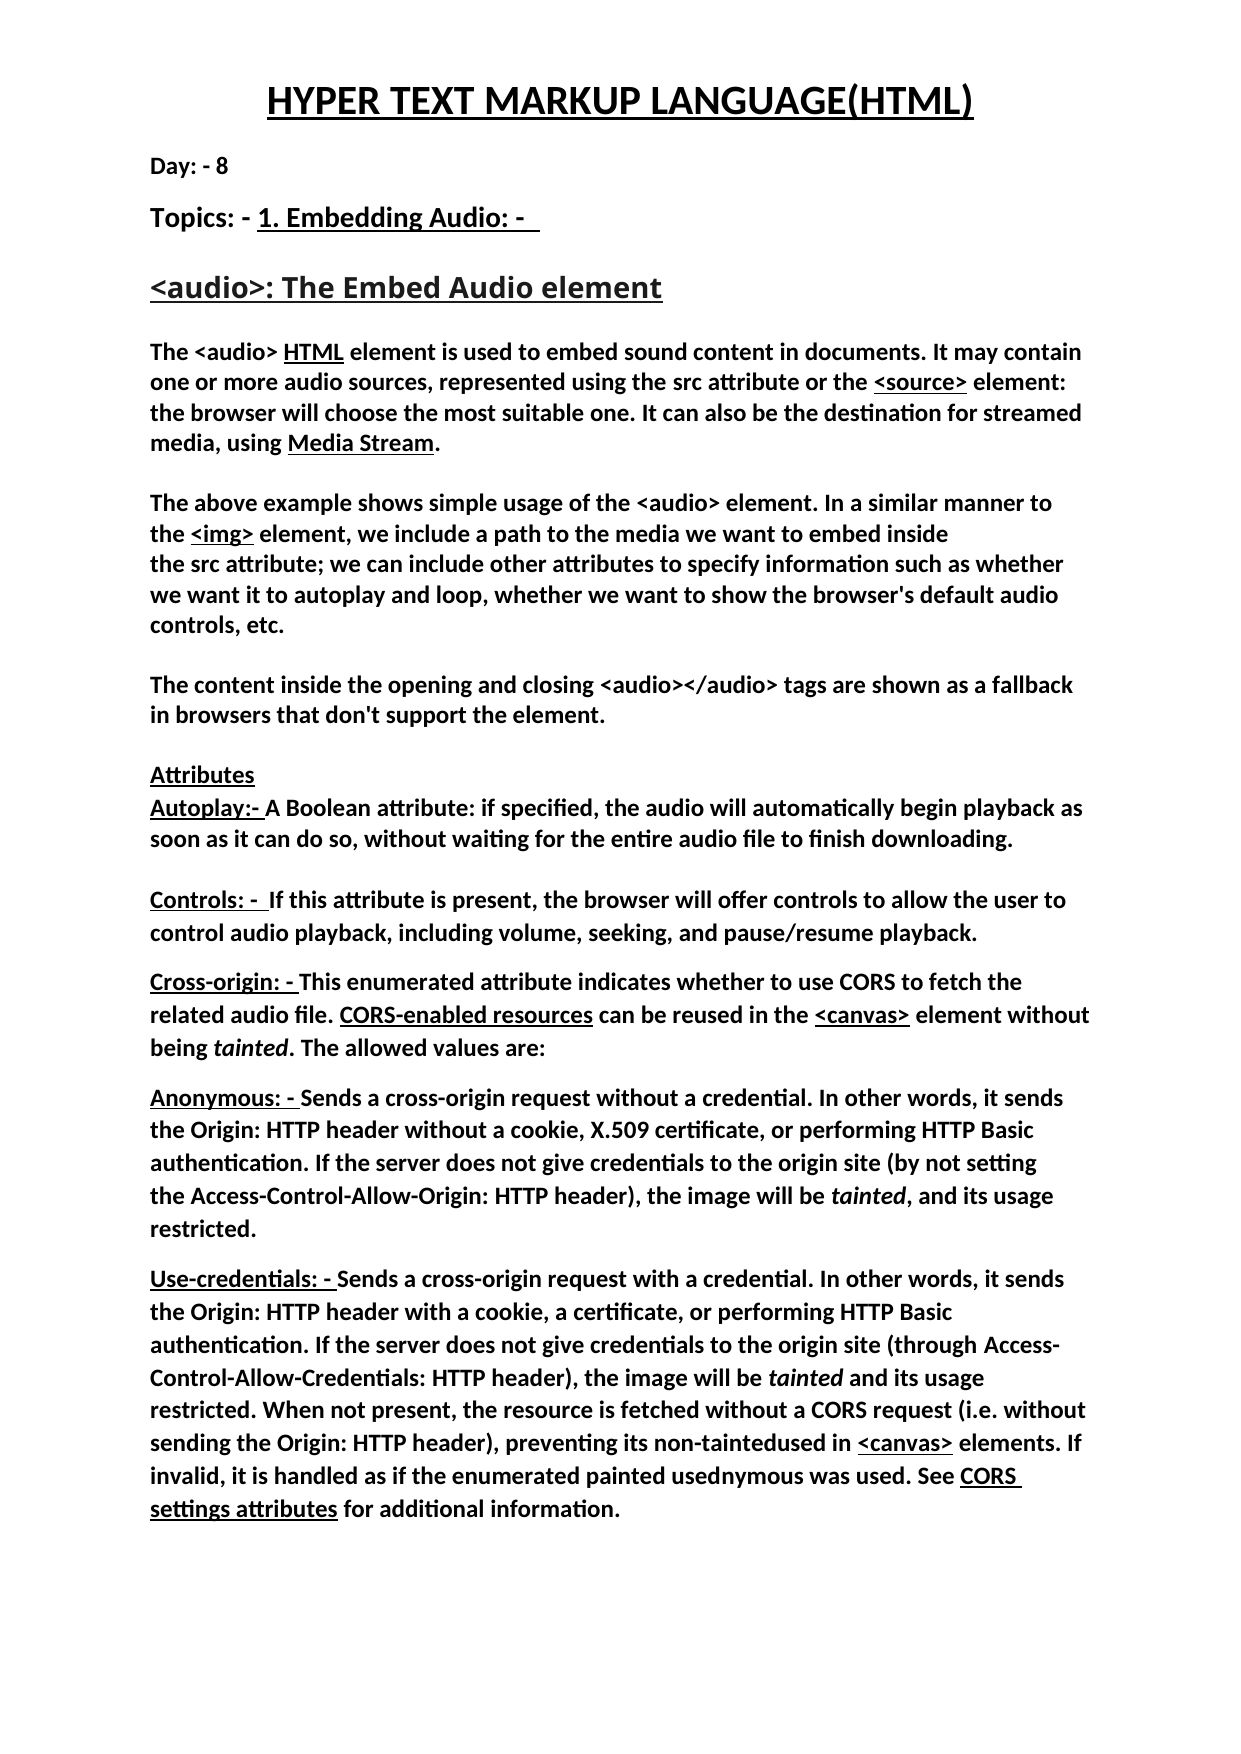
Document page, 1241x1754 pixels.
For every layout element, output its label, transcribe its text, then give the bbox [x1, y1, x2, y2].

text Autoplay:- A Boolean attribute: if specified, the audio will automatically begin playback as soon as it can do so, without waiting for the entire audio file to finish downloading. [150, 792, 1090, 853]
subtitle Attributes [150, 759, 1090, 790]
text The <audio> HTML element is used to embed sound content in documents. It may contain one or more audio sources, represented using the src attribute or the <source> element: the browser will choose the most suitable one. It can also be the destination for streamed media, using Media Stream. [150, 336, 1090, 458]
text The above example shows simple usage of the <audio> element. In a similar manner to the <img> element, we include a path to the media we want to embed inside the src attribute; we can include other attributes to specify information such as whether we want it to autoplay and loop, whether we want to show the browser's default audio controls, etc. [150, 487, 1090, 640]
text The content inside the opening and closing <audio></audio> tags are shown as a fallback in browsers that don't support the element. [150, 669, 1090, 730]
subtitle <audio>: The Embed Audio element [150, 267, 1090, 307]
text Use-credentials: - Sends a cross-origin request with a credential. In other words, it sends the Origin: HTTP header with a cookie, a certificate, or performing HTTP Basic authentication. If the server does not give credentials to the origin site (through Access-Control-Allow-Credentials: HTTP header), the image will be tainted and its usage restricted. When not present, the resource is fetched without a CORS request (i.e. without sending the Origin: HTTP header), preventing its non-taintedused in <canvas> elements. If invalid, it is handled as if the enumerated painted usednymous was used. See CORS settings attributes for additional information. [150, 1263, 1090, 1524]
text Anonymous: - Sends a cross-origin request without a credential. In other words, it sends the Origin: HTTP header without a cookie, X.509 certificate, or performing HTTP Basic authentication. If the server does not give credentials to the origin site (by not setting the Access-Control-Allow-Origin: HTTP header), the image will be tainted, and its usage restricted. [150, 1082, 1090, 1244]
text Day: - 8 [150, 150, 1090, 181]
text Topics: - 1. Embedding Audio: - [150, 199, 1090, 235]
text Cross-origin: - This enumerated attribute indicates whether to use CORS to fetch the related audio file. CORS-enabled resources can be reused in the <canvas> element without being tainted. The allowed values are: [150, 966, 1090, 1063]
text Controls: - If this attribute is present, the browser will offer controls to allow the user to control audio playback, including volume, seeking, and pause/resume playback. [150, 884, 1090, 947]
